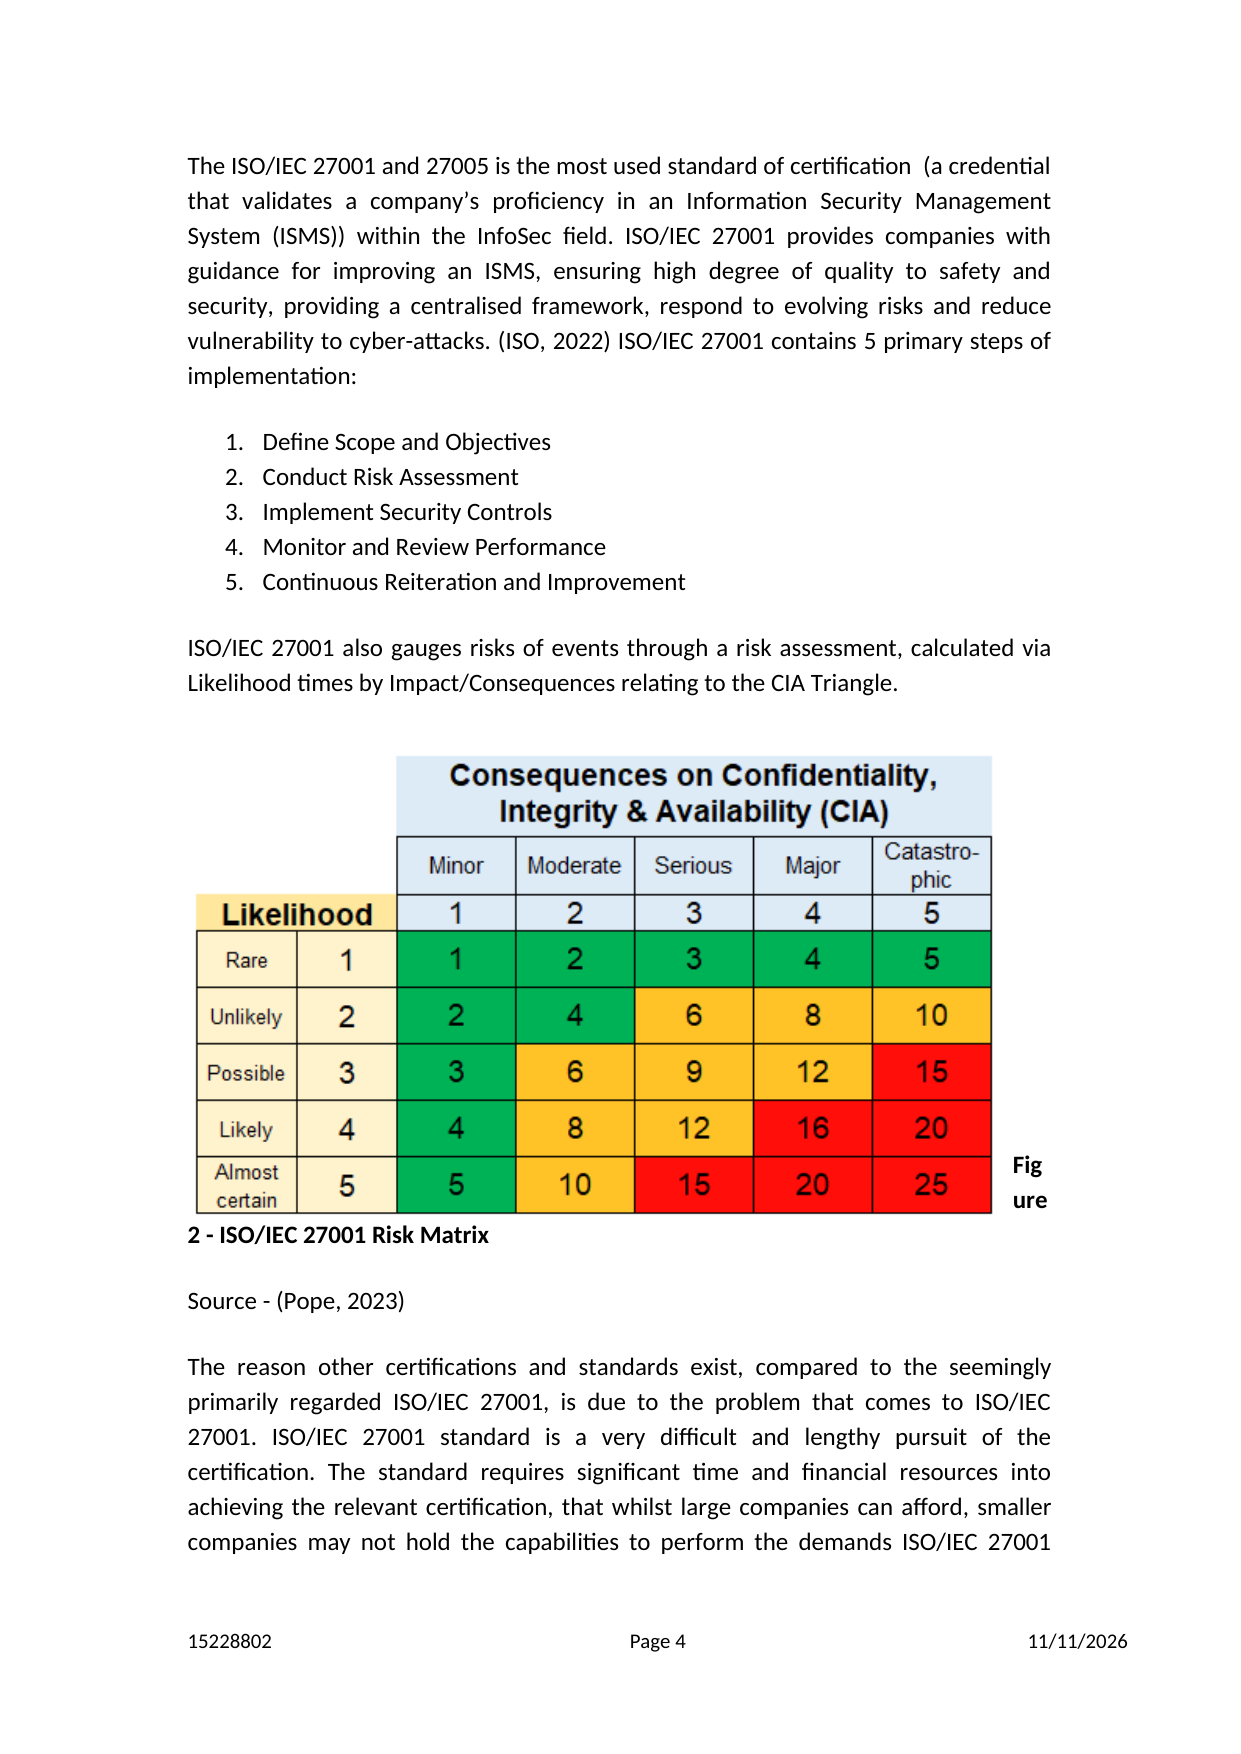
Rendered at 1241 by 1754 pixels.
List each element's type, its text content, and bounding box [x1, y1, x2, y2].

text ISO/IEC 27001 also gauges risks of events through a risk assessment, calculated via Likelihood times by Impact/Consequences relating to the CIA Triangle. [187, 632, 1053, 698]
text Figure 2 - ISO/IEC 27001 Risk Matrix [187, 1149, 1053, 1249]
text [187, 1351, 1053, 1557]
text Source - (Pope, 2023) [187, 1285, 1053, 1316]
list Define Scope and Objectives [225, 426, 1053, 457]
list Conduct Risk Assessment [225, 461, 1053, 492]
list Monitor and Review Performance [225, 531, 1053, 562]
list Continuous Reiteration and Improvement [225, 566, 1053, 597]
list Implement Security Controls [225, 496, 1053, 527]
text The ISO/IEC 27001 and 27005 is the most used standard of certification (a credential that validates a company’s proficiency in an Information Security Management System (ISMS)) within the InfoSec field. ISO/IEC 27001 provides companies with guidance for improving an ISMS, ensuring high degree of quality to safety and security, providing a centralised framework, respond to evolving risks and reduce vulnerability to cyber-attacks. (ISO, 2022) ISO/IEC 27001 contains 5 primary steps of implementation: [187, 150, 1053, 391]
picture [187, 750, 994, 1219]
